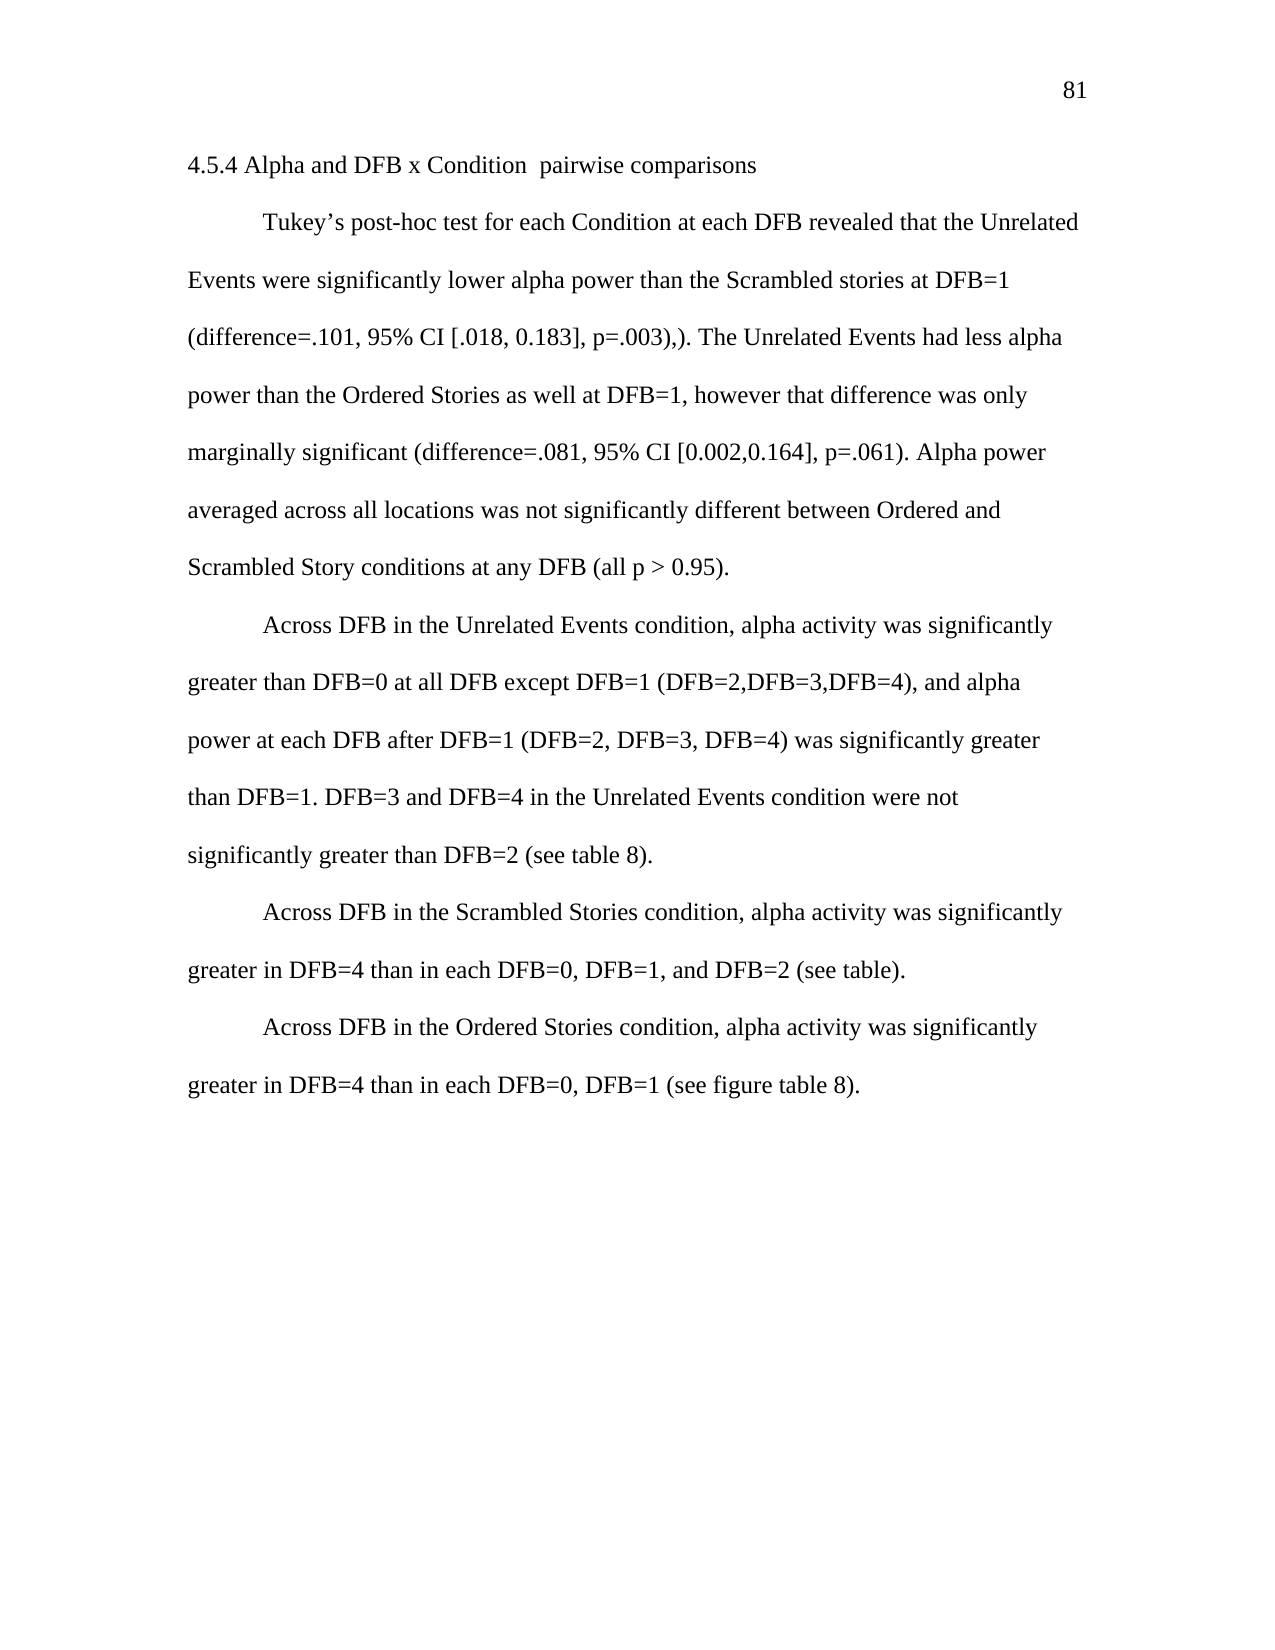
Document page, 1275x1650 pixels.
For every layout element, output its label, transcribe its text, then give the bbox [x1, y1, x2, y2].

text Tukey’s post-hoc test for each Condition at each DFB revealed that the Unrelated Events were significantly lower alpha power than the Scrambled stories at DFB=1 (difference=.101, 95% CI [.018, 0.183], p=.003),). The Unrelated Events had less alpha power than the Ordered Stories as well at DFB=1, however that difference was only marginally significant (difference=.081, 95% CI [0.002,0.164], p=.061). Alpha power averaged across all locations was not significantly different between Ordered and Scrambled Story conditions at any DFB (all p > 0.95). [187, 207, 1087, 581]
text Across DFB in the Scrambled Stories condition, alpha activity was significantly greater in DFB=4 than in each DFB=0, DFB=1, and DFB=2 (see table). [187, 897, 1087, 984]
text Across DFB in the Unrelated Events condition, alpha activity was significantly greater than DFB=0 at all DFB except DFB=1 (DFB=2,DFB=3,DFB=4), and alpha power at each DFB after DFB=1 (DFB=2, DFB=3, DFB=4) was significantly greater than DFB=1. DFB=3 and DFB=4 in the Unrelated Events condition were not significantly greater than DFB=2 (see table 8). [187, 610, 1087, 869]
subtitle 4.5.4 Alpha and DFB x Condition pairwise comparisons [187, 150, 1087, 179]
text Across DFB in the Ordered Stories condition, alpha activity was significantly greater in DFB=4 than in each DFB=0, DFB=1 (see figure table 8). [187, 1012, 1087, 1099]
